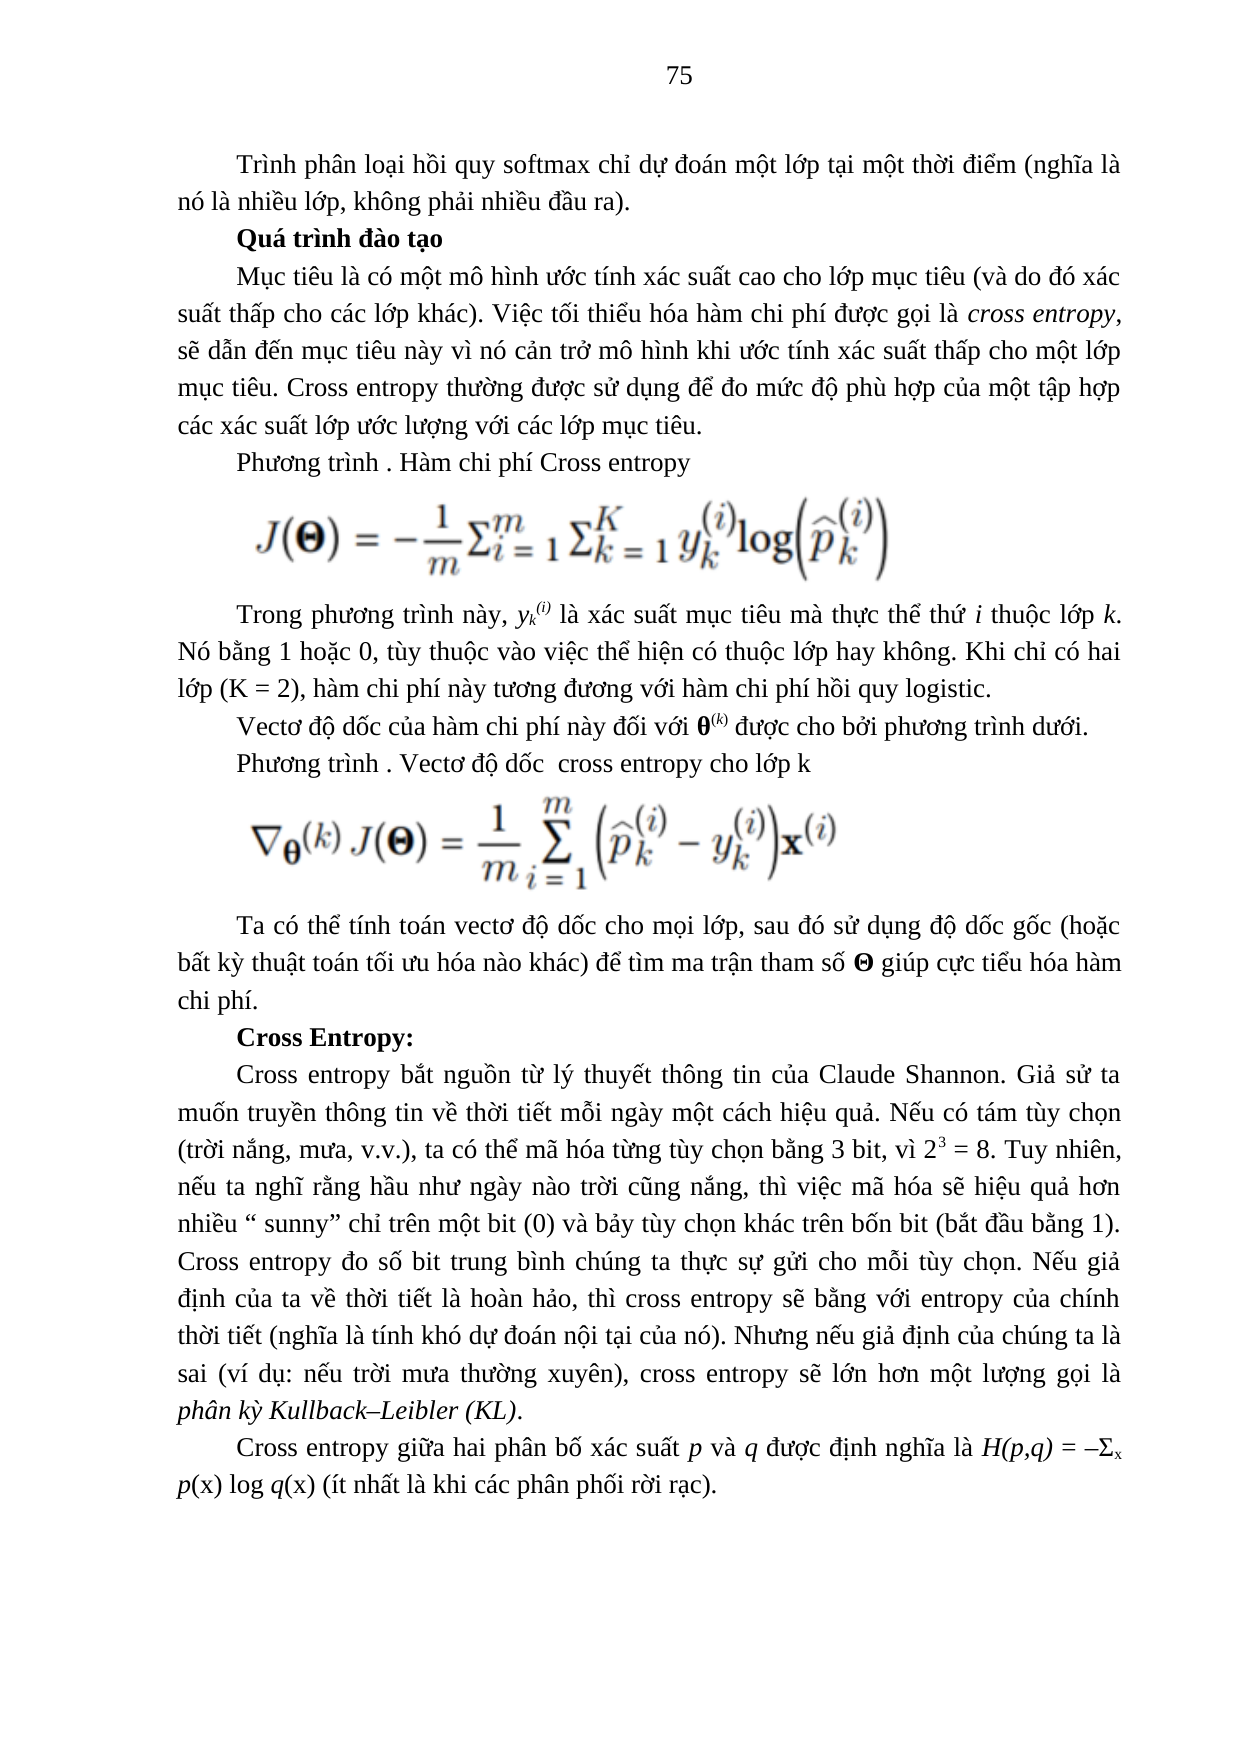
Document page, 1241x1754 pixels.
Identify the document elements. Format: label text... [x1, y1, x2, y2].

text Quá trình đào tạo [177, 222, 1122, 253]
text Cross entropy giữa hai phân bố xác suất p và q được định nghĩa là H(p,q) = –Σx p(x) log q(x) (ít nhất là khi các phân phối rời rạc). [177, 1431, 1122, 1500]
text Phương trình . Vectơ độ dốc cross entropy cho lớp k [177, 747, 1122, 778]
text Cross entropy bắt nguồn từ lý thuyết thông tin của Claude Shannon. Giả sử ta muốn truyền thông tin về thời tiết mỗi ngày một cách hiệu quả. Nếu có tám tùy chọn (trời nắng, mưa, v.v.), ta có thể mã hóa từng tùy chọn bằng 3 bit, vì 23 = 8. Tuy nhiên, nếu ta nghĩ rằng hầu như ngày nào trời cũng nắng, thì việc mã hóa sẽ hiệu quả hơn nhiều “ sunny” chỉ trên một bit (0) và bảy tùy chọn khác trên bốn bit (bắt đầu bằng 1). Cross entropy đo số bit trung bình chúng ta thực sự gửi cho mỗi tùy chọn. Nếu giả định của ta về thời tiết là hoàn hảo, thì cross entropy sẽ bằng với entropy của chính thời tiết (nghĩa là tính khó dự đoán nội tại của nó). Nhưng nếu giả định của chúng ta là sai (ví dụ: nếu trời mưa thường xuyên), cross entropy sẽ lớn hơn một lượng gọi là phân kỳ Kullback–Leibler (KL). [177, 1058, 1122, 1425]
text Trình phân loại hồi quy softmax chỉ dự đoán một lớp tại một thời điểm (nghĩa là nó là nhiều lớp, không phải nhiều đầu ra). [177, 148, 1122, 216]
text Phương trình . Hàm chi phí Cross entropy [177, 446, 1122, 477]
picture [236, 483, 899, 592]
text Mục tiêu là có một mô hình ước tính xác suất cao cho lớp mục tiêu (và do đó xác suất thấp cho các lớp khác). Việc tối thiểu hóa hàm chi phí được gọi là cross entropy, sẽ dẫn đến mục tiêu này vì nó cản trở mô hình khi ước tính xác suất thấp cho một lớp mục tiêu. Cross entropy thường được sử dụng để đo mức độ phù hợp của một tập hợp các xác suất lớp ước lượng với các lớp mục tiêu. [177, 259, 1122, 440]
picture [236, 784, 849, 903]
text Ta có thể tính toán vectơ độ dốc cho mọi lớp, sau đó sử dụng độ dốc gốc (hoặc bất kỳ thuật toán tối ưu hóa nào khác) để tìm ma trận tham số Θ giúp cực tiểu hóa hàm chi phí. [177, 909, 1122, 1015]
text Vectơ độ dốc của hàm chi phí này đối với θ(k) được cho bởi phương trình dưới. [177, 710, 1122, 741]
text Trong phương trình này, yk(i) là xác suất mục tiêu mà thực thể thứ i thuộc lớp k. Nó bằng 1 hoặc 0, tùy thuộc vào việc thể hiện có thuộc lớp hay không. Khi chỉ có hai lớp (K = 2), hàm chi phí này tương đương với hàm chi phí hồi quy logistic. [177, 598, 1122, 703]
text Cross Entropy: [177, 1021, 1122, 1052]
